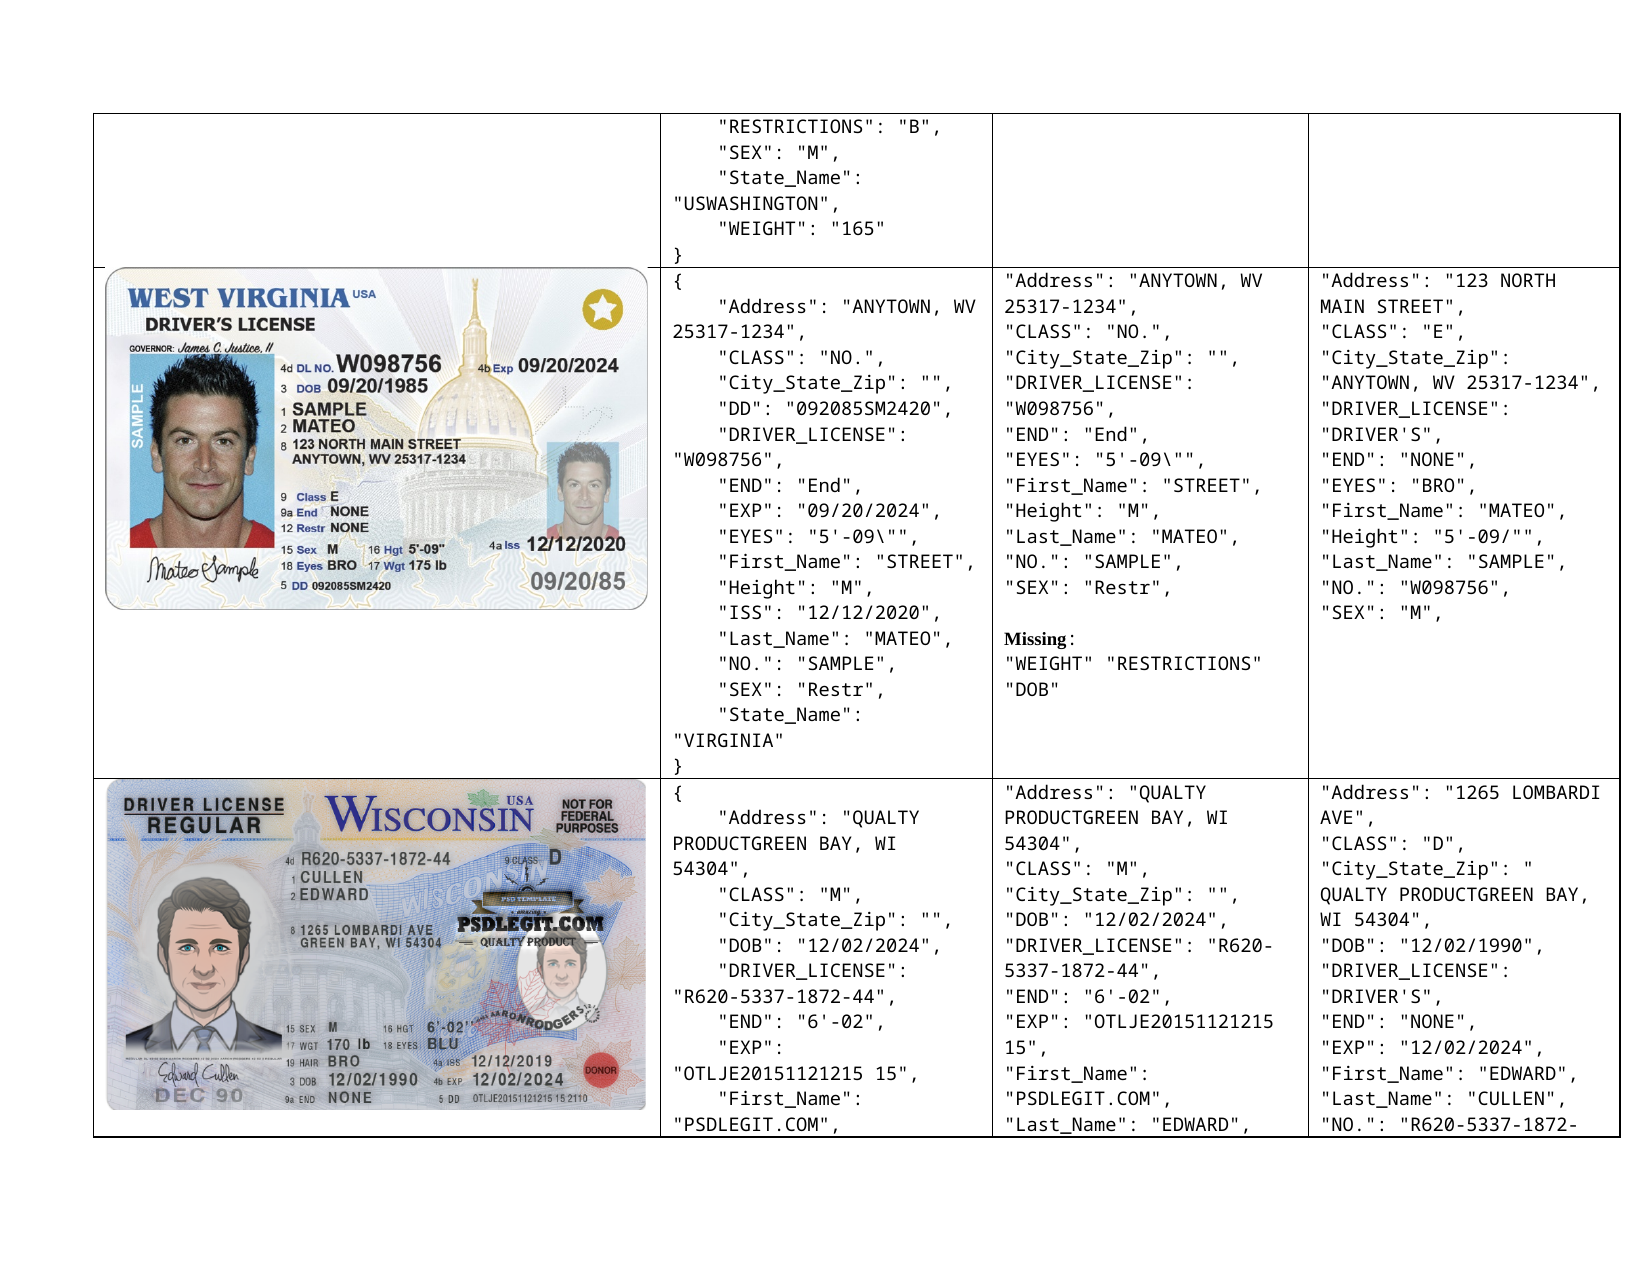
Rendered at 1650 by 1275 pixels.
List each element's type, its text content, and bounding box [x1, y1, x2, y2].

table_cell "Address": "ANYTOWN, WV 25317-1234", "CLASS": "NO.", "City_State_Zip": "", "DRIVER_LICENSE": "W098756", "END": "End", "EYES": "5'-09\"", "First_Name": "STREET", "Height": "M", "Last_Name": "MATEO", "NO.": "SAMPLE", "SEX": "Restr", Missing: "WEIGHT" "RESTRICTIONS" "DOB" [993, 268, 1308, 778]
table_cell [94, 114, 660, 267]
table_cell [94, 268, 660, 778]
table_cell "Address": "123 NORTH MAIN STREET", "CLASS": "E", "City_State_Zip": "ANYTOWN, WV 25317-1234", "DRIVER_LICENSE": "DRIVER'S", "END": "NONE", "EYES": "BRO", "First_Name": "MATEO", "Height": "5'-09/"", "Last_Name": "SAMPLE", "NO.": "W098756", "SEX": "M", [1309, 268, 1619, 778]
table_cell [993, 779, 1308, 1136]
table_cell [993, 114, 1308, 267]
picture [105, 779, 646, 1110]
table_cell [94, 779, 660, 1136]
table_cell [661, 114, 992, 267]
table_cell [1309, 114, 1619, 267]
picture [105, 267, 648, 610]
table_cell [661, 779, 992, 1136]
table_cell { "Address": "ANYTOWN, WV 25317-1234", "CLASS": "NO.", "City_State_Zip": "", "DD": "092085SM2420", "DRIVER_LICENSE": "W098756", "END": "End", "EXP": "09/20/2024", "EYES": "5'-09\"", "First_Name": "STREET", "Height": "M", "ISS": "12/12/2020", "Last_Name": "MATEO", "NO.": "SAMPLE", "SEX": "Restr", "State_Name": "VIRGINIA" } [661, 268, 992, 778]
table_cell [1309, 779, 1619, 1136]
